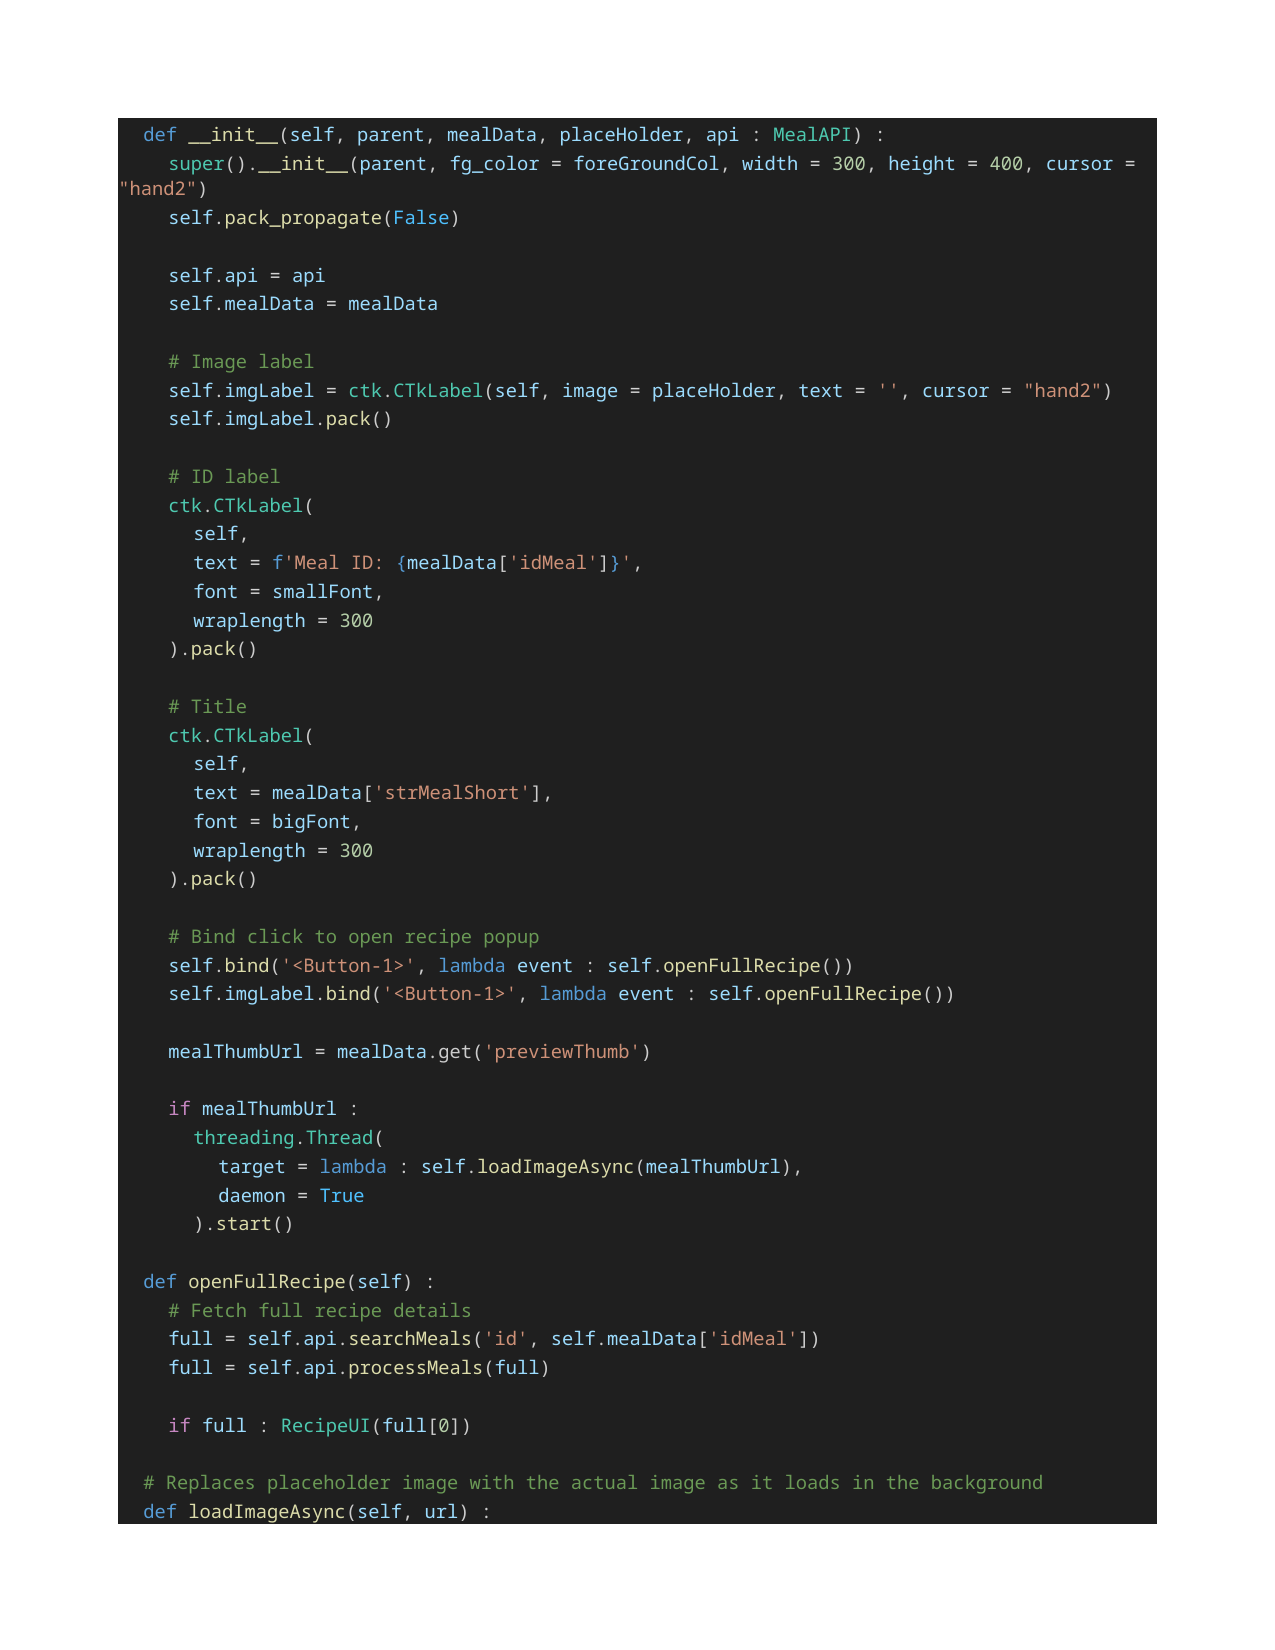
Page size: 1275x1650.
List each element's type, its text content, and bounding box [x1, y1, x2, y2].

text mealThumbUrl = mealData.get('previewThumb') [168, 1035, 1157, 1064]
text ).pack() [118, 632, 1157, 661]
text self.api = api [168, 259, 1157, 287]
text self, [118, 747, 1157, 776]
text full = self.api.searchMeals('id', self.mealData['idMeal']) [118, 1322, 1157, 1351]
text text = f'Meal ID: {mealData['idMeal']}', [193, 546, 1157, 575]
text if full : RecipeUI(full[0]) [168, 1409, 1157, 1437]
text def loadImageAsync(self, url) : [143, 1495, 1157, 1524]
text self.pack_propagate(False) [168, 201, 1157, 230]
text ctk.CTkLabel( [168, 719, 1157, 747]
text target = lambda : self.loadImageAsync(mealThumbUrl), [218, 1150, 1157, 1179]
text font = bigFont, [193, 805, 1157, 834]
text self.imgLabel.pack() [118, 402, 1157, 431]
text wraplength = 300 [193, 834, 1157, 862]
text super().__init__(parent, fg_color = foreGroundCol, width = 300, height = 400, cursor = "hand2") [168, 147, 1157, 201]
text threading.Thread( [193, 1121, 1157, 1150]
text def openFullRecipe(self) : [143, 1265, 1157, 1294]
text self.imgLabel.bind('<Button-1>', lambda event : self.openFullRecipe()) [118, 977, 1157, 1006]
text wraplength = 300 [193, 604, 1157, 632]
text if mealThumbUrl : [118, 1092, 1157, 1121]
text # Image label [168, 345, 1157, 374]
text # ID label [168, 460, 1157, 489]
text full = self.api.processMeals(full) [168, 1351, 1157, 1380]
text # Title [168, 690, 1157, 719]
text # Bind click to open recipe popup [168, 920, 1157, 949]
text ).start() [118, 1207, 1157, 1236]
text self.mealData = mealData [118, 287, 1157, 316]
text font = smallFont, [193, 575, 1157, 604]
text ctk.CTkLabel( [168, 489, 1157, 517]
text daemon = True [218, 1179, 1157, 1207]
text ).pack() [118, 862, 1157, 891]
text self.imgLabel = ctk.CTkLabel(self, image = placeHolder, text = '', cursor = "hand2") [168, 374, 1157, 402]
text def __init__(self, parent, mealData, placeHolder, api : MealAPI) : [143, 118, 1157, 147]
text self.bind('<Button-1>', lambda event : self.openFullRecipe()) [168, 949, 1157, 977]
text self, [118, 517, 1157, 546]
text # Replaces placeholder image with the actual image as it loads in the background [143, 1466, 1157, 1495]
text # Fetch full recipe details [168, 1294, 1157, 1322]
text text = mealData['strMealShort'], [193, 776, 1157, 805]
